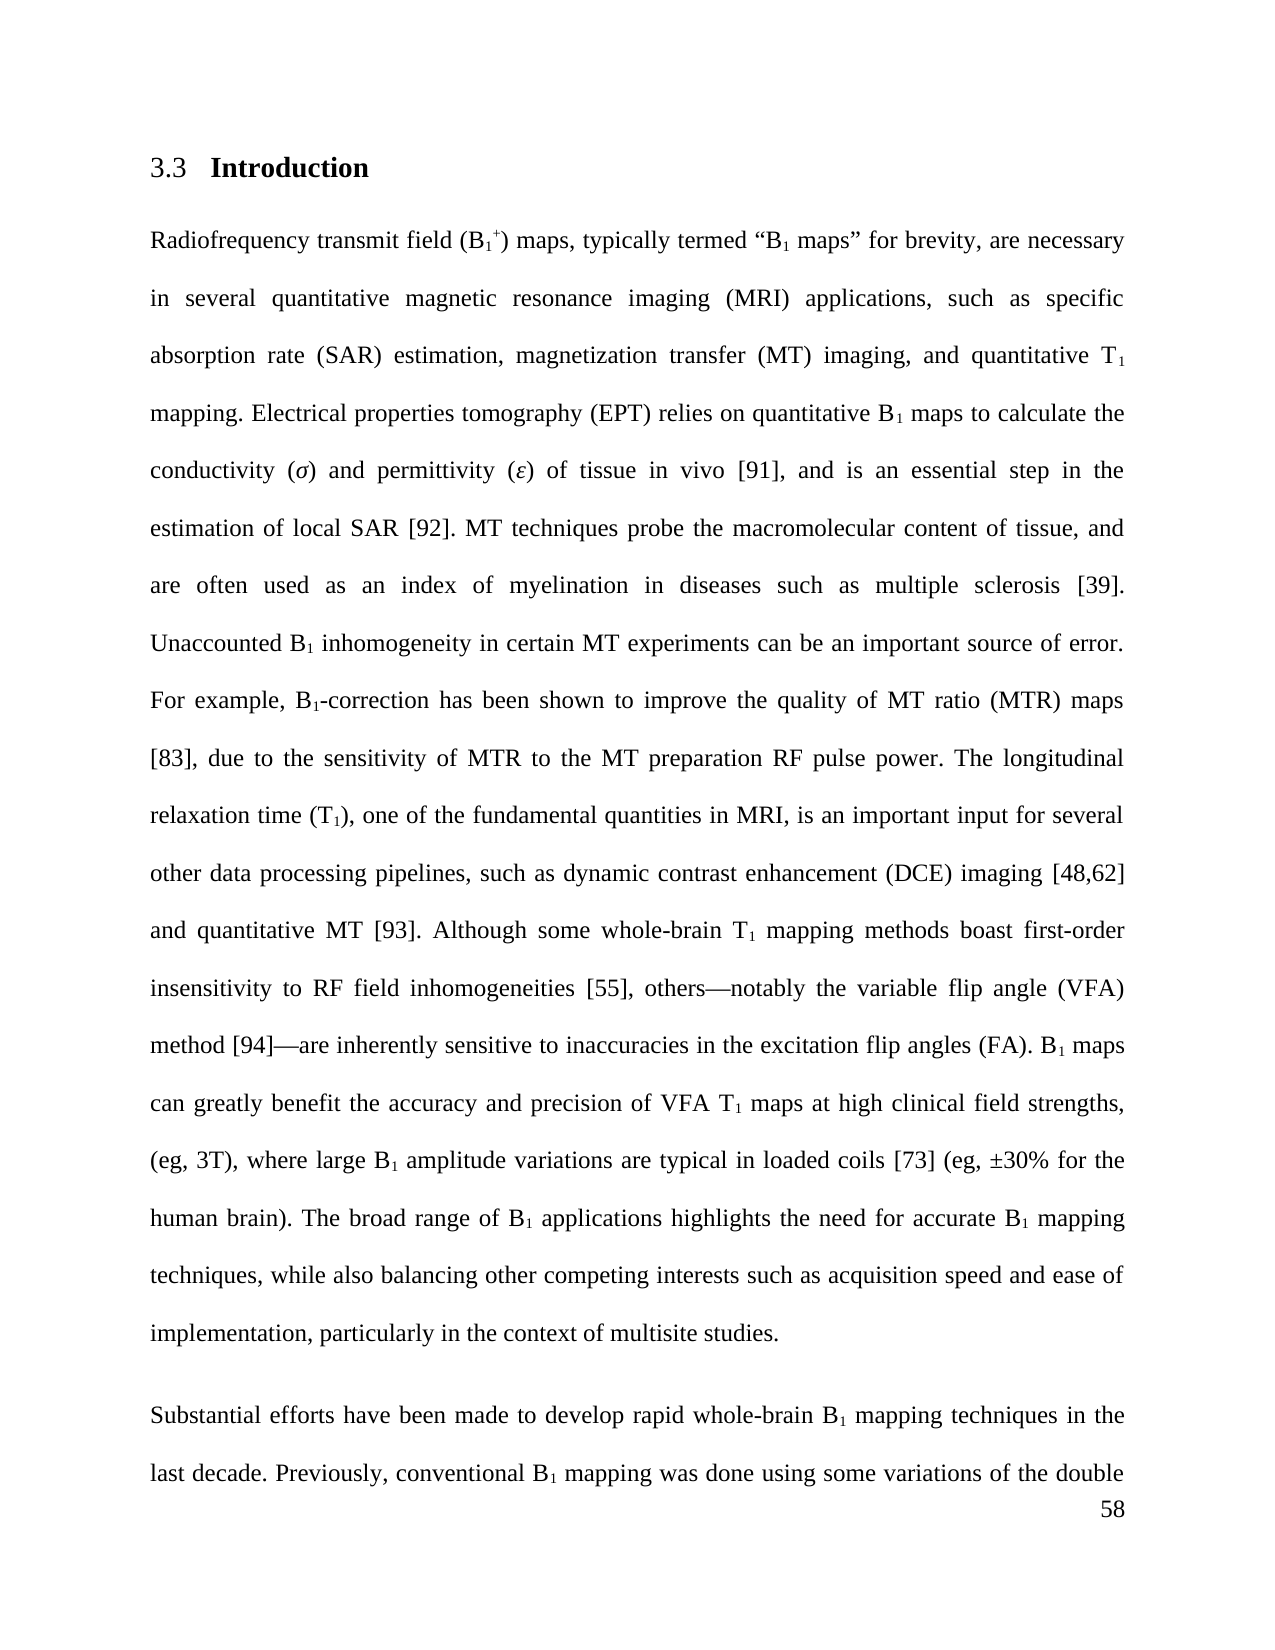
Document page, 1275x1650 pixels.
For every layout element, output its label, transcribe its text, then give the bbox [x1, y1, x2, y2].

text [150, 1400, 1125, 1487]
subtitle Introduction [150, 150, 1125, 183]
text Radiofrequency transmit field (B1+) maps, typically termed “B1 maps” for brevity, are necessary in several quantitative magnetic resonance imaging (MRI) applications, such as specific absorption rate (SAR) estimation, magnetization transfer (MT) imaging, and quantitative T1 mapping. Electrical properties tomography (EPT) relies on quantitative B1 maps to calculate the conductivity (σ) and permittivity (ε) of tissue in vivo [91], and is an essential step in the estimation of local SAR [92]. MT techniques probe the macromolecular content of tissue, and are often used as an index of myelination in diseases such as multiple sclerosis [39]. Unaccounted B1 inhomogeneity in certain MT experiments can be an important source of error. For example, B1-correction has been shown to improve the quality of MT ratio (MTR) maps [83], due to the sensitivity of MTR to the MT preparation RF pulse power. The longitudinal relaxation time (T1), one of the fundamental quantities in MRI, is an important input for several other data processing pipelines, such as dynamic contrast enhancement (DCE) imaging [48,62] and quantitative MT [93]. Although some whole-brain T1 mapping methods boast first-order insensitivity to RF field inhomogeneities [55], others—notably the variable flip angle (VFA) method [94]—are inherently sensitive to inaccuracies in the excitation flip angles (FA). B1 maps can greatly benefit the accuracy and precision of VFA T1 maps at high clinical field strengths, (eg, 3T), where large B1 amplitude variations are typical in loaded coils [73] (eg, ±30% for the human brain). The broad range of B1 applications highlights the need for accurate B1 mapping techniques, while also balancing other competing interests such as acquisition speed and ease of implementation, particularly in the context of multisite studies. [150, 225, 1125, 1347]
